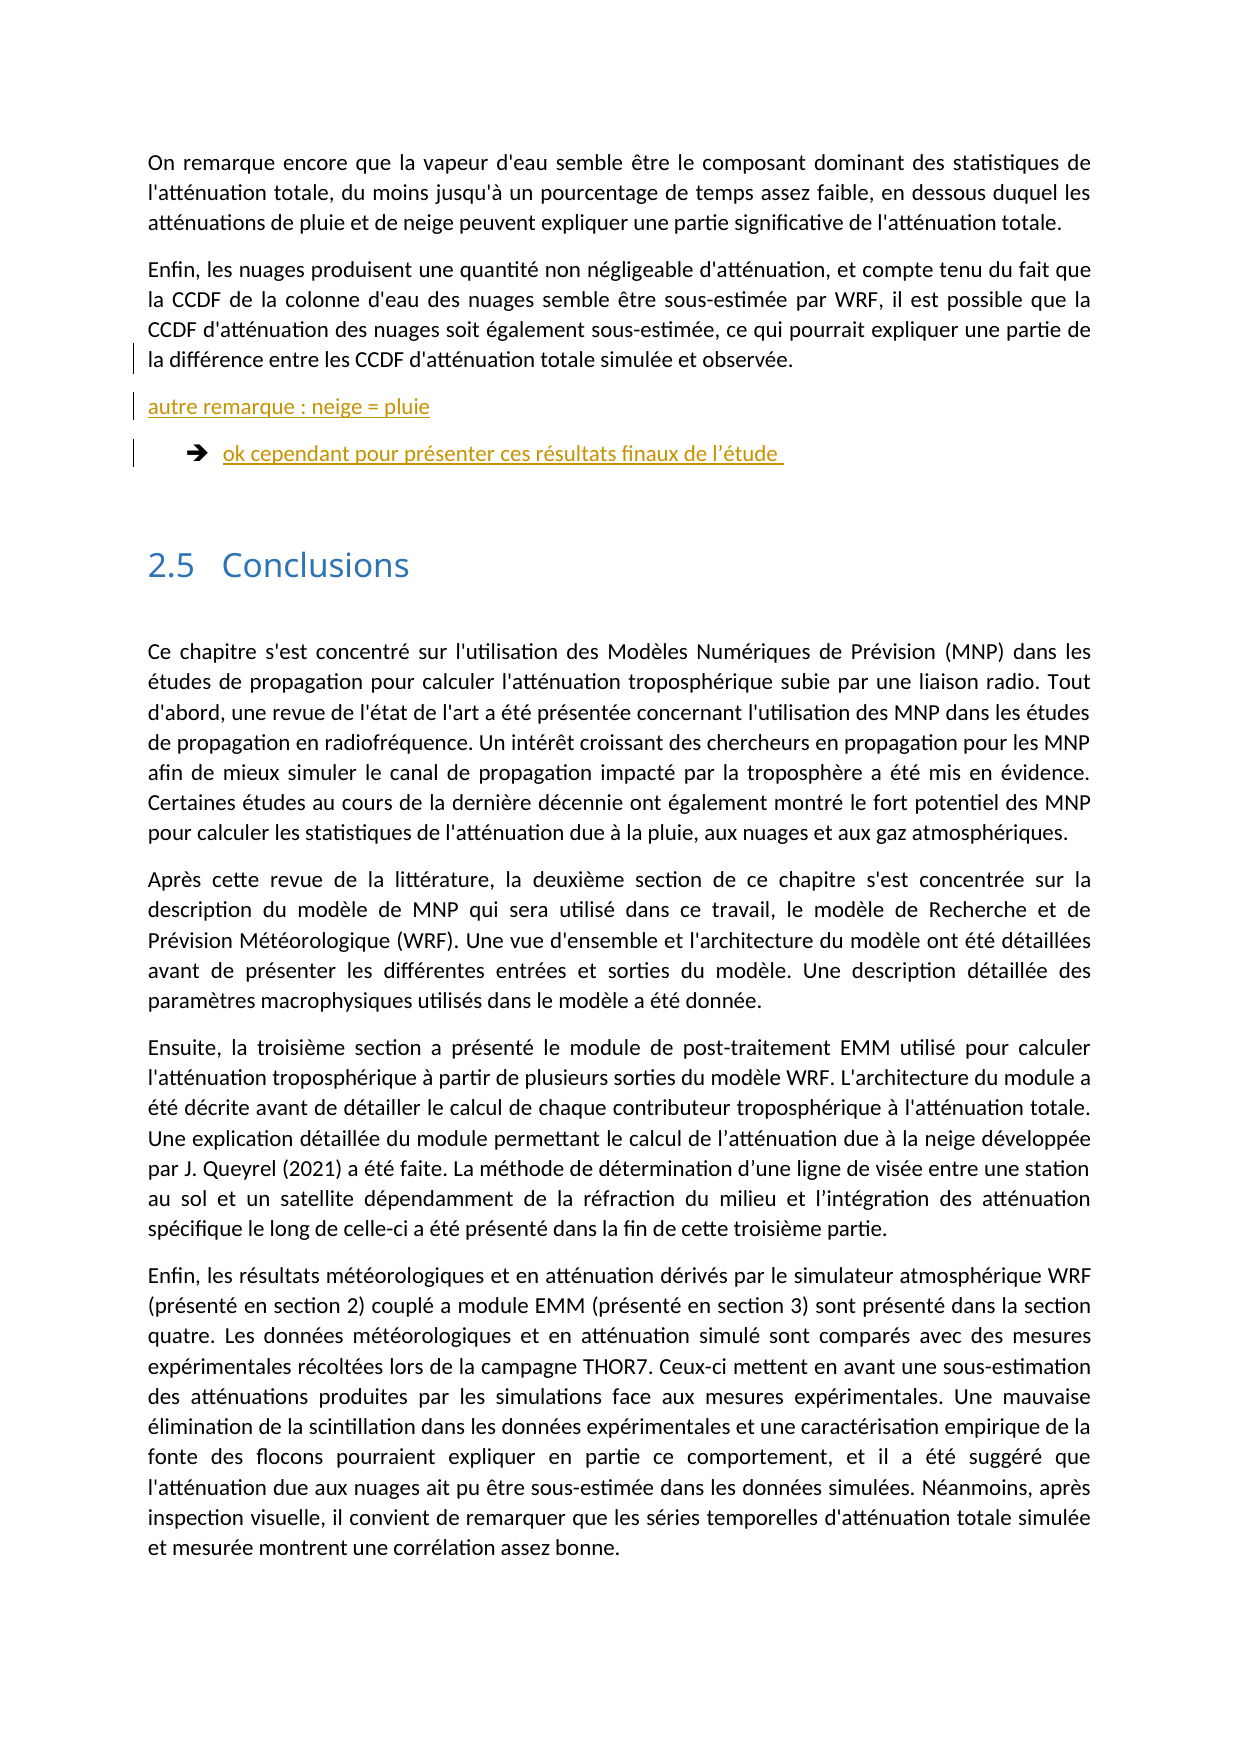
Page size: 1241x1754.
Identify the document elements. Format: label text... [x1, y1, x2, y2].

text Après cette revue de la littérature, la deuxième section de ce chapitre s'est concentrée sur la description du modèle de MNP qui sera utilisé dans ce travail, le modèle de Recherche et de Prévision Météorologique (WRF). Une vue d'ensemble et l'architecture du modèle ont été détaillées avant de présenter les différentes entrées et sorties du modèle. Une description détaillée des paramètres macrophysiques utilisés dans le modèle a été donnée. [148, 865, 1093, 1014]
text On remarque encore que la vapeur d'eau semble être le composant dominant des statistiques de l'atténuation totale, du moins jusqu'à un pourcentage de temps assez faible, en dessous duquel les atténuations de pluie et de neige peuvent expliquer une partie significative de l'atténuation totale. [148, 148, 1093, 236]
text Enfin, les résultats météorologiques et en atténuation dérivés par le simulateur atmosphérique WRF (présenté en section 2) couplé a module EMM (présenté en section 3) sont présenté dans la section quatre. Les données météorologiques et en atténuation simulé sont comparés avec des mesures expérimentales récoltées lors de la campagne THOR7. Ceux-ci mettent en avant une sous-estimation des atténuations produites par les simulations face aux mesures expérimentales. Une mauvaise élimination de la scintillation dans les données expérimentales et une caractérisation empirique de la fonte des flocons pourraient expliquer en partie ce comportement, et il a été suggéré que l'atténuation due aux nuages ait pu être sous-estimée dans les données simulées. Néanmoins, après inspection visuelle, il convient de remarquer que les séries temporelles d'atténuation totale simulée et mesurée montrent une corrélation assez bonne. [148, 1261, 1093, 1561]
subtitle 2.5 Conclusions [148, 541, 1093, 587]
text Ce chapitre s'est concentré sur l'utilisation des Modèles Numériques de Prévision (MNP) dans les études de propagation pour calculer l'atténuation troposphérique subie par une liaison radio. Tout d'abord, une revue de l'état de l'art a été présentée concernant l'utilisation des MNP dans les études de propagation en radiofréquence. Un intérêt croissant des chercheurs en propagation pour les MNP afin de mieux simuler le canal de propagation impacté par la troposphère a été mis en évidence. Certaines études au cours de la dernière décennie ont également montré le fort potentiel des MNP pour calculer les statistiques de l'atténuation due à la pluie, aux nuages et aux gaz atmosphériques. [148, 637, 1093, 846]
text Enfin, les nuages produisent une quantité non négligeable d'atténuation, et compte tenu du fait que la CCDF de la colonne d'eau des nuages semble être sous-estimée par WRF, il est possible que la CCDF d'atténuation des nuages soit également sous-estimée, ce qui pourrait expliquer une partie de la différence entre les CCDF d'atténuation totale simulée et observée. [148, 255, 1093, 373]
text Ensuite, la troisième section a présenté le module de post-traitement EMM utilisé pour calculer l'atténuation troposphérique à partir de plusieurs sorties du modèle WRF. L'architecture du module a été décrite avant de détailler le calcul de chaque contributeur troposphérique à l'atténuation totale. Une explication détaillée du module permettant le calcul de l’atténuation due à la neige développée par J. Queyrel (2021) a été faite. La méthode de détermination d’une ligne de visée entre une station au sol et un satellite dépendamment de la réfraction du milieu et l’intégration des atténuation spécifique le long de celle-ci a été présenté dans la fin de cette troisième partie. [148, 1033, 1093, 1242]
